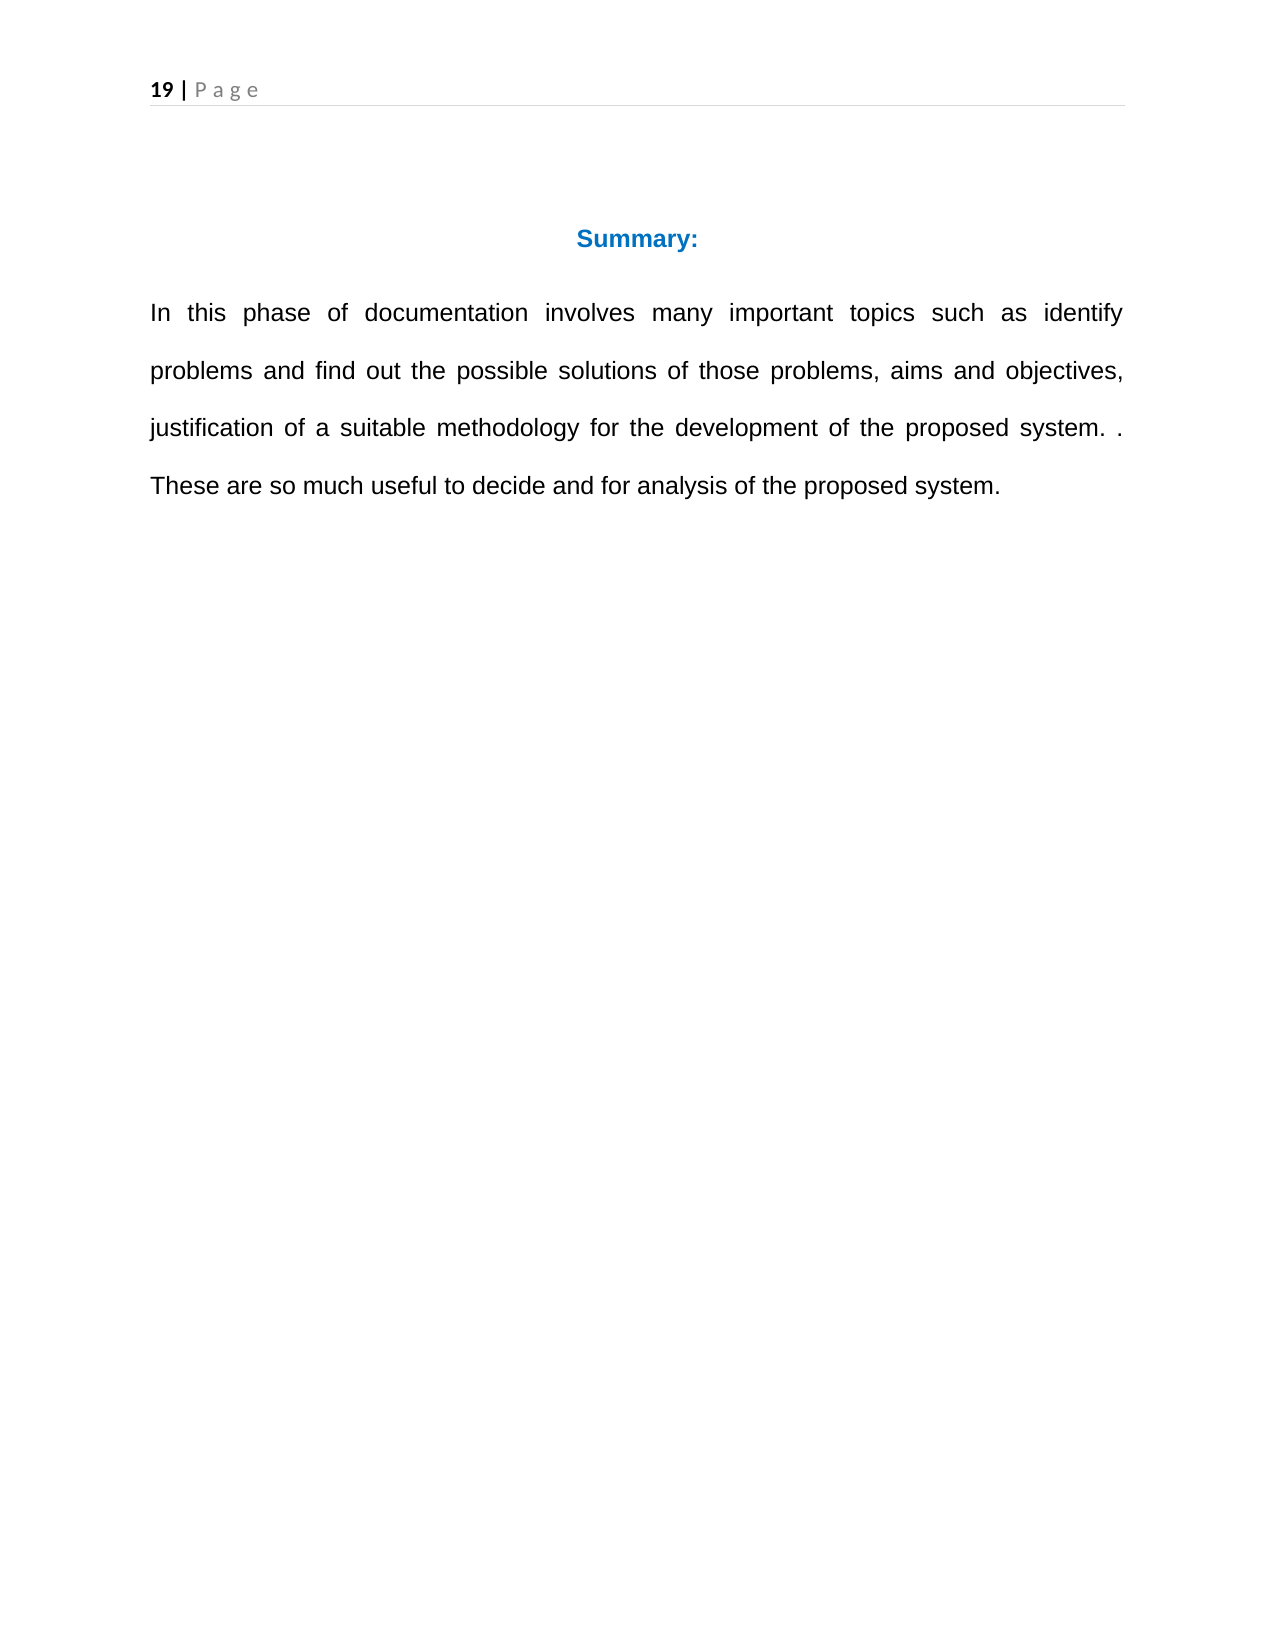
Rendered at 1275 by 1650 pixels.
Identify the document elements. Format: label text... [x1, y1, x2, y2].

text Summary: [150, 224, 1125, 253]
text In this phase of documentation involves many important topics such as identify problems and find out the possible solutions of those problems, aims and objectives, justification of a suitable methodology for the development of the proposed system. . These are so much useful to decide and for analysis of the proposed system. [150, 298, 1125, 499]
